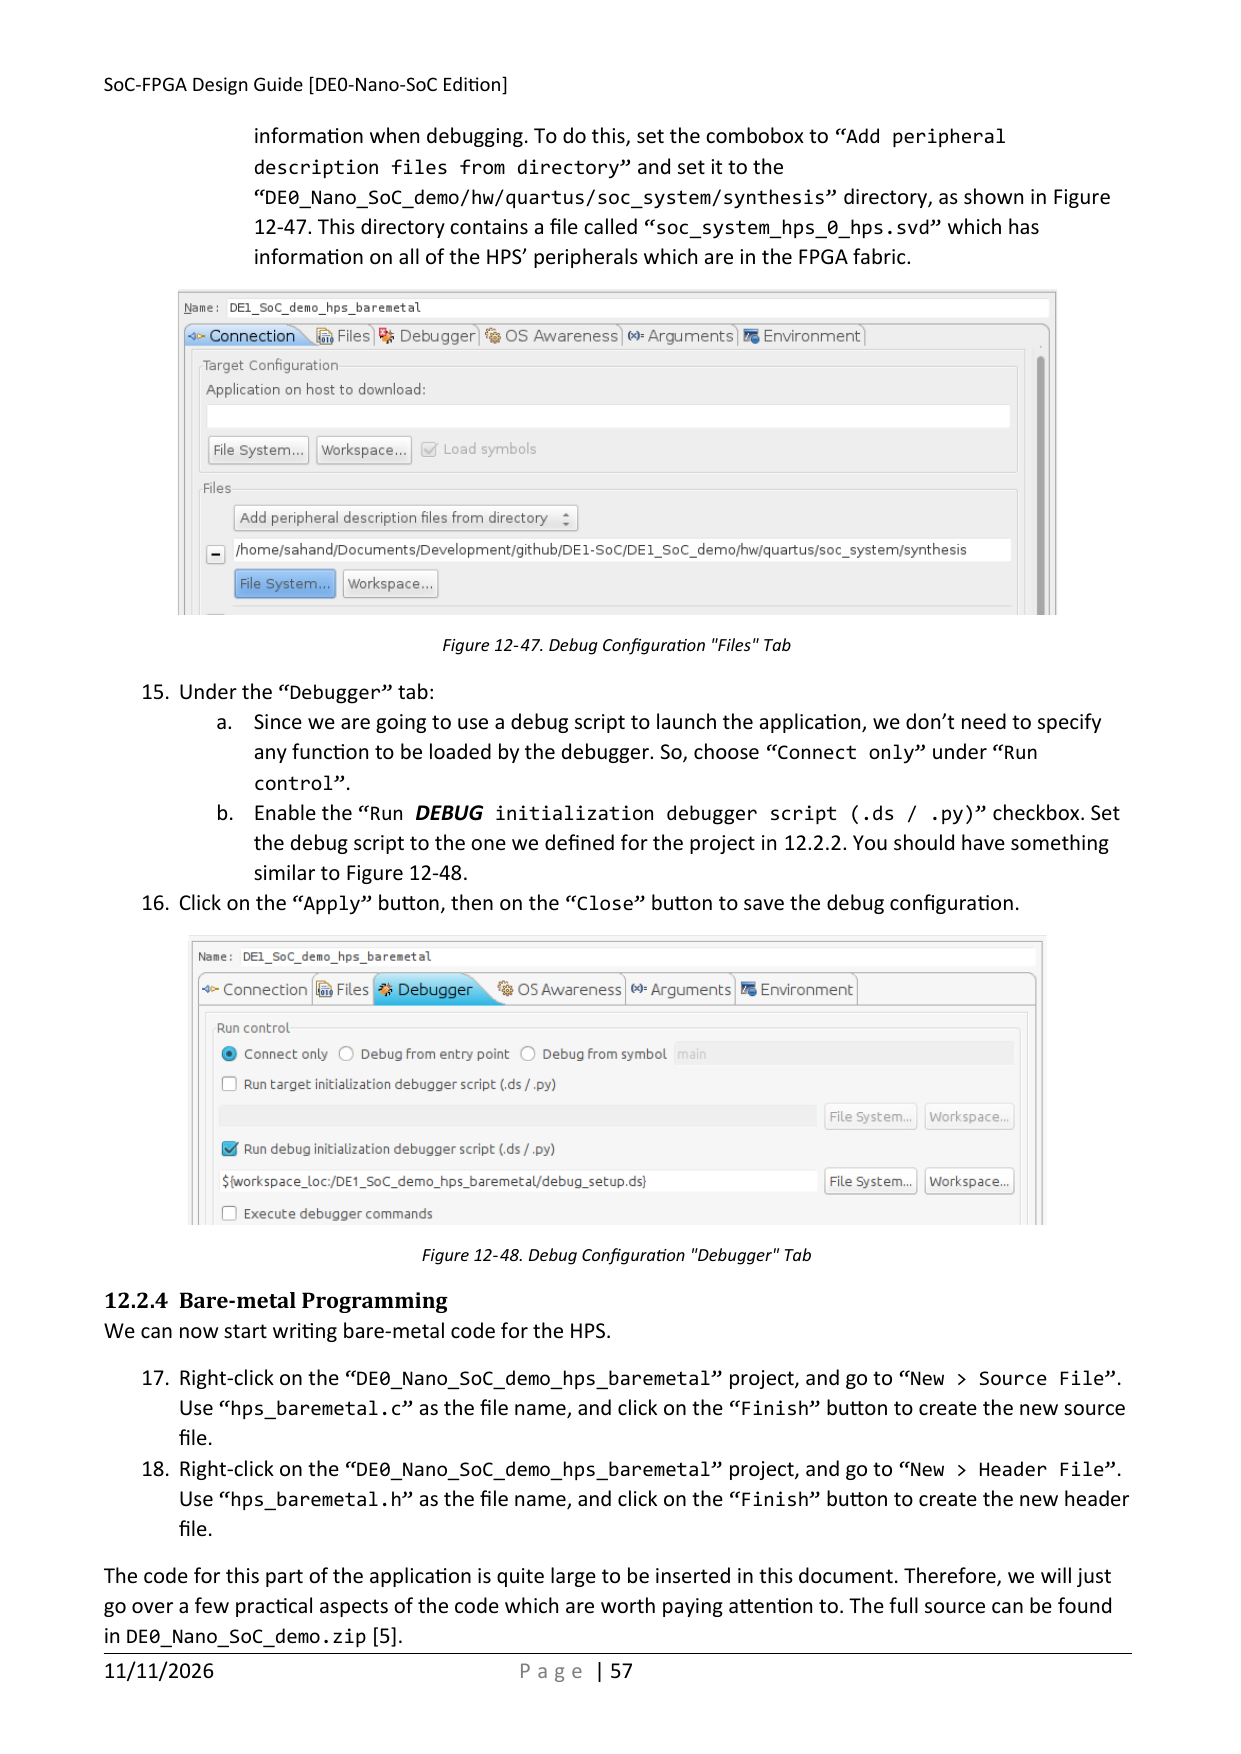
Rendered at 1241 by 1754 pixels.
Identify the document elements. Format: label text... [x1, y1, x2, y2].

subtitle Bare-metal Programming [103, 1287, 1132, 1314]
list Click on the “Apply” button, then on the “Close” button to save the debug configuration. [141, 888, 1132, 916]
text The code for this part of the application is quite large to be inserted in this document. Therefore, we will just go over a few practical aspects of the code which are worth paying attention to. The full source can be found in DE0_Nano_SoC_demo.zip . [103, 1561, 1132, 1649]
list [216, 122, 1132, 271]
list Under the “Debugger” tab: [141, 677, 1132, 705]
text We can now start writing bare-metal code for the HPS. [103, 1316, 1132, 1344]
picture [188, 935, 1047, 1225]
list Right-click on the “DE0_Nano_SoC_demo_hps_baremetal” project, and go to “New > Source File”. Use “hps_baremetal.c” as the file name, and click on the “Finish” button to create the new source file. [141, 1363, 1132, 1451]
list Since we are going to use a debug script to launch the application, we don’t need to specify any function to be loaded by the debugger. So, choose “Connect only” under “Run control”. [216, 707, 1132, 796]
picture [177, 289, 1058, 615]
list Right-click on the “DE0_Nano_SoC_demo_hps_baremetal” project, and go to “New > Header File”. Use “hps_baremetal.h” as the file name, and click on the “Finish” button to create the new header file. [141, 1454, 1132, 1542]
